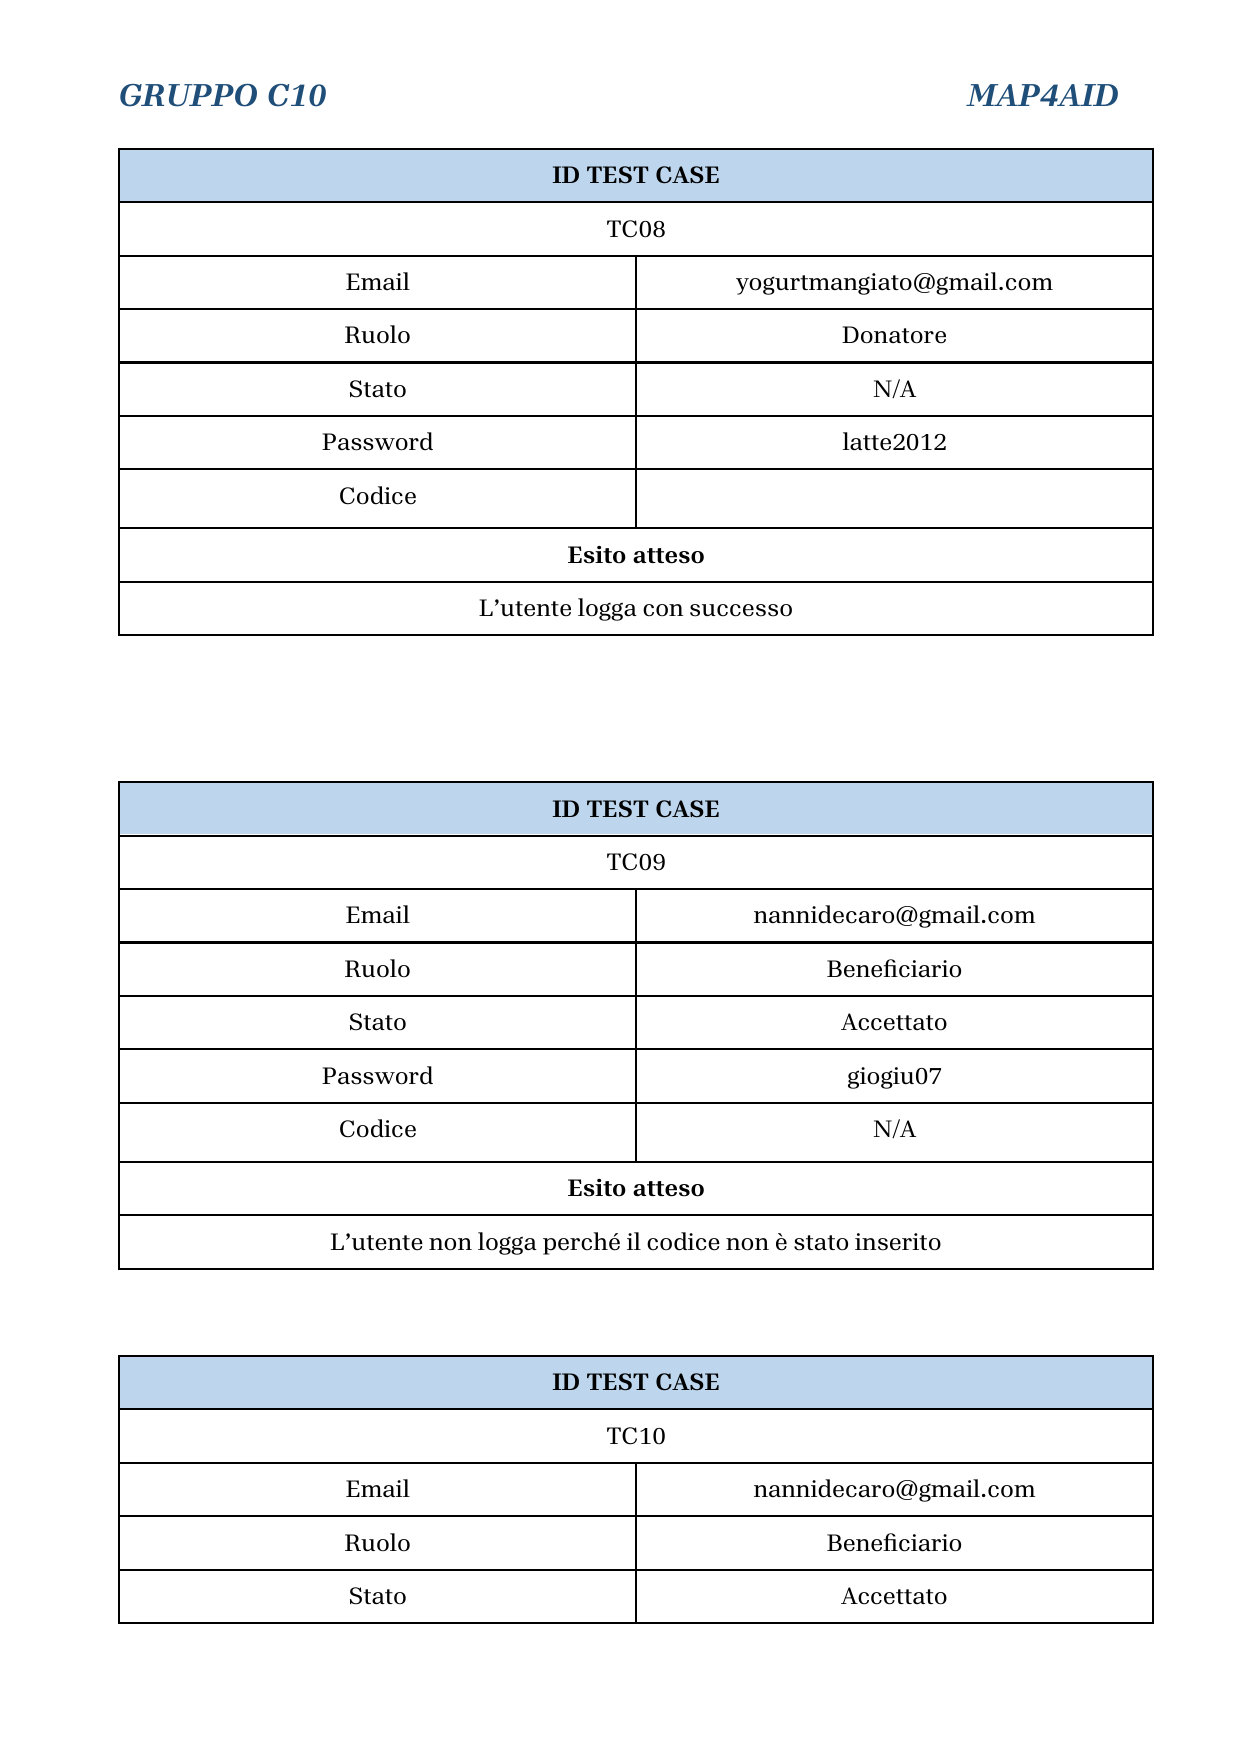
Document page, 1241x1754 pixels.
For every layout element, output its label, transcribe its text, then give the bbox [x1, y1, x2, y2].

table_cell L’utente logga con successo [120, 583, 1152, 634]
table_cell Codice [120, 470, 635, 527]
table_header ID TEST CASE [120, 1357, 1152, 1408]
table_cell latte2012 [637, 417, 1152, 468]
table_cell Stato [120, 364, 635, 415]
table_cell Password [120, 417, 635, 468]
table_cell Accettato [637, 1571, 1152, 1622]
table_cell nannidecaro@gmail.com [637, 1464, 1152, 1515]
table_cell Beneficiario [637, 944, 1152, 995]
table_cell Esito atteso [120, 1163, 1152, 1214]
table_cell Email [120, 257, 635, 308]
table_cell N/A [637, 1104, 1152, 1161]
table_cell Email [120, 890, 635, 941]
table_header ID TEST CASE [120, 783, 1152, 834]
table_cell Ruolo [120, 1517, 635, 1568]
table_cell Stato [120, 1571, 635, 1622]
table_cell [637, 470, 1152, 527]
table_cell Codice [120, 1104, 635, 1161]
table_cell yogurtmangiato@gmail.com [637, 257, 1152, 308]
table_cell Password [120, 1050, 635, 1102]
table_header ID TEST CASE [120, 150, 1152, 201]
table_cell giogiu07 [637, 1050, 1152, 1102]
table_cell TC08 [120, 203, 1152, 254]
table_cell Ruolo [120, 944, 635, 995]
table_cell Accettato [637, 997, 1152, 1048]
table_cell TC09 [120, 837, 1152, 888]
table_cell Stato [120, 997, 635, 1048]
table_cell L’utente non logga perché il codice non è stato inserito [120, 1216, 1152, 1268]
table_cell Ruolo [120, 310, 635, 361]
table_cell Donatore [637, 310, 1152, 361]
table_cell N/A [637, 364, 1152, 415]
table_cell Beneficiario [637, 1517, 1152, 1568]
table_cell TC10 [120, 1410, 1152, 1462]
table_cell Esito atteso [120, 529, 1152, 581]
table_cell nannidecaro@gmail.com [637, 890, 1152, 941]
table_cell Email [120, 1464, 635, 1515]
